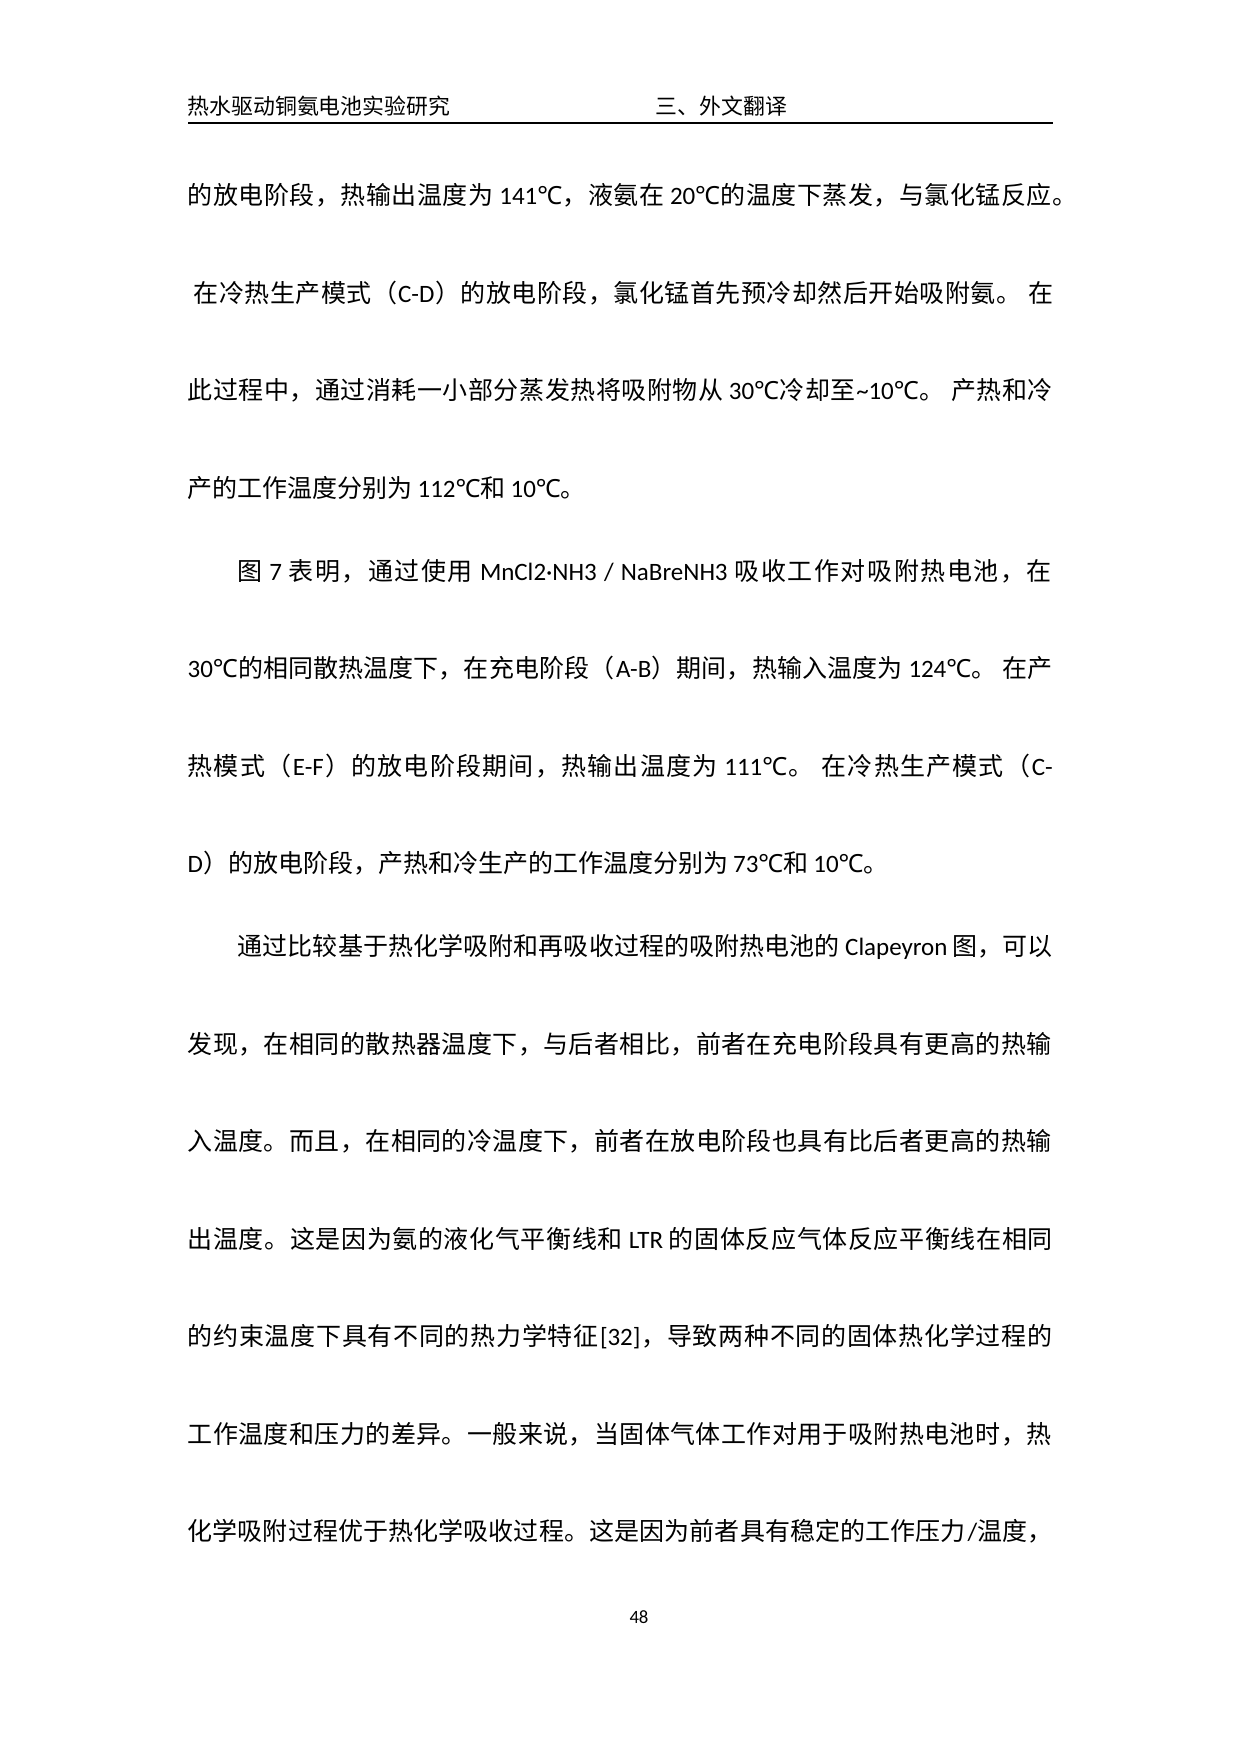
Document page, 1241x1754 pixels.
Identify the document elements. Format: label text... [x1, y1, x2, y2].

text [187, 912, 1053, 1562]
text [187, 161, 1053, 519]
text 图7表明，通过使用MnCl2·NH3 / NaBreNH3吸收工作对吸附热电池，在30℃的相同散热温度下，在充电阶段（A-B）期间，热输入温度为124℃。 在产热模式（E-F）的放电阶段期间，热输出温度为111℃。 在冷热生产模式（C-D）的放电阶段，产热和冷生产的工作温度分别为73℃和10℃。 [187, 537, 1053, 894]
